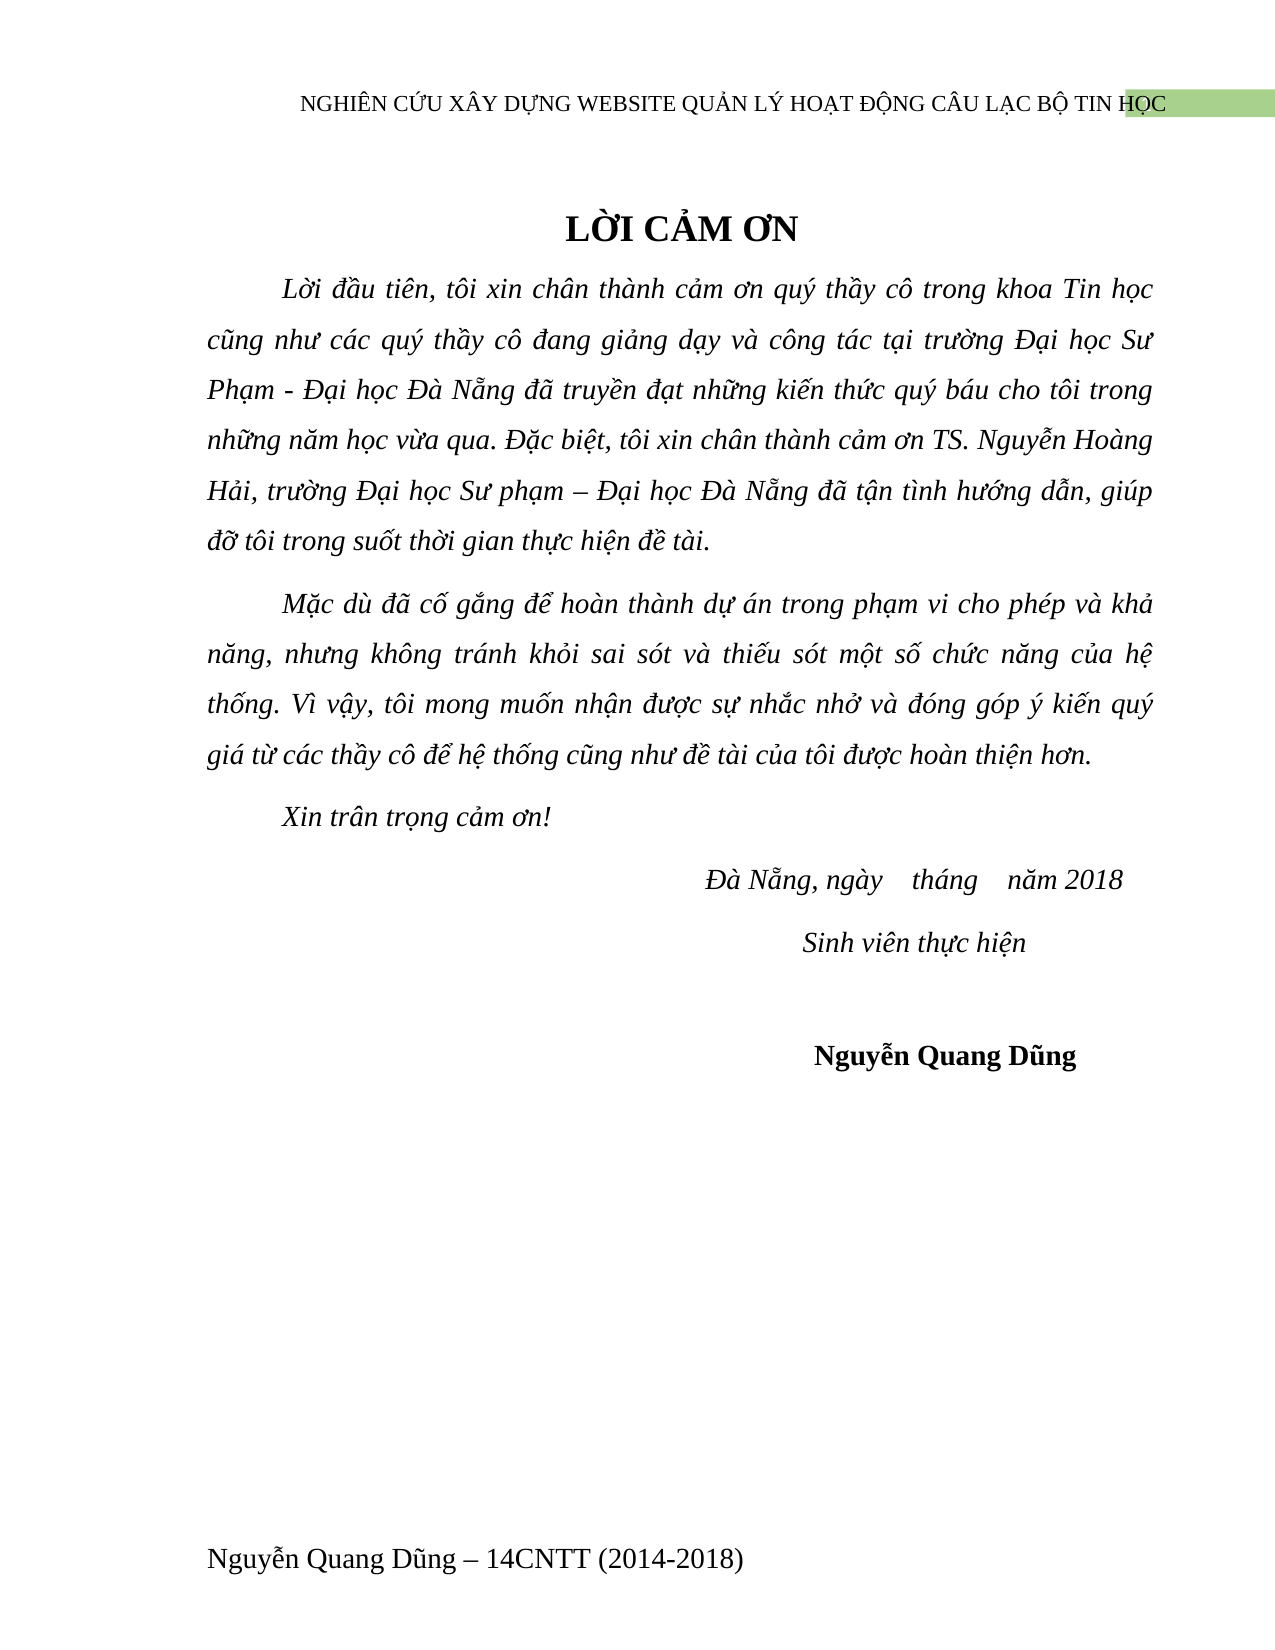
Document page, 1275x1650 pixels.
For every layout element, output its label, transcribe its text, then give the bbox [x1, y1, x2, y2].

text Mặc dù đã cố gắng để hoàn thành dự án trong phạm vi cho phép và khả năng, nhưng không tránh khỏi sai sót và thiếu sót một số chức năng của hệ thống. Vì vậy, tôi mong muốn nhận được sự nhắc nhở và đóng góp ý kiến quý giá từ các thầy cô để hệ thống cũng như đề tài của tôi được hoàn thiện hơn. [207, 586, 1157, 770]
text Nguyễn Quang Dũng [207, 1038, 1033, 1072]
text LỜI CẢM ƠN [207, 207, 1157, 250]
text Sinh viên thực hiện [207, 925, 1157, 959]
text Xin trân trọng cảm ơn! [207, 799, 1157, 833]
text Đà Nẵng, ngày tháng năm 2018 [207, 862, 1157, 896]
text Lời đầu tiên, tôi xin chân thành cảm ơn quý thầy cô trong khoa Tin học cũng như các quý thầy cô đang giảng dạy và công tác tại trường Đại học Sư Phạm - Đại học Đà Nẵng đã truyền đạt những kiến thức quý báu cho tôi trong những năm học vừa qua. Đặc biệt, tôi xin chân thành cảm ơn TS. Nguyễn Hoàng Hải, trường Đại học Sư phạm – Đại học Đà Nẵng đã tận tình hướng dẫn, giúp đỡ tôi trong suốt thời gian thực hiện đề tài. [207, 271, 1157, 557]
